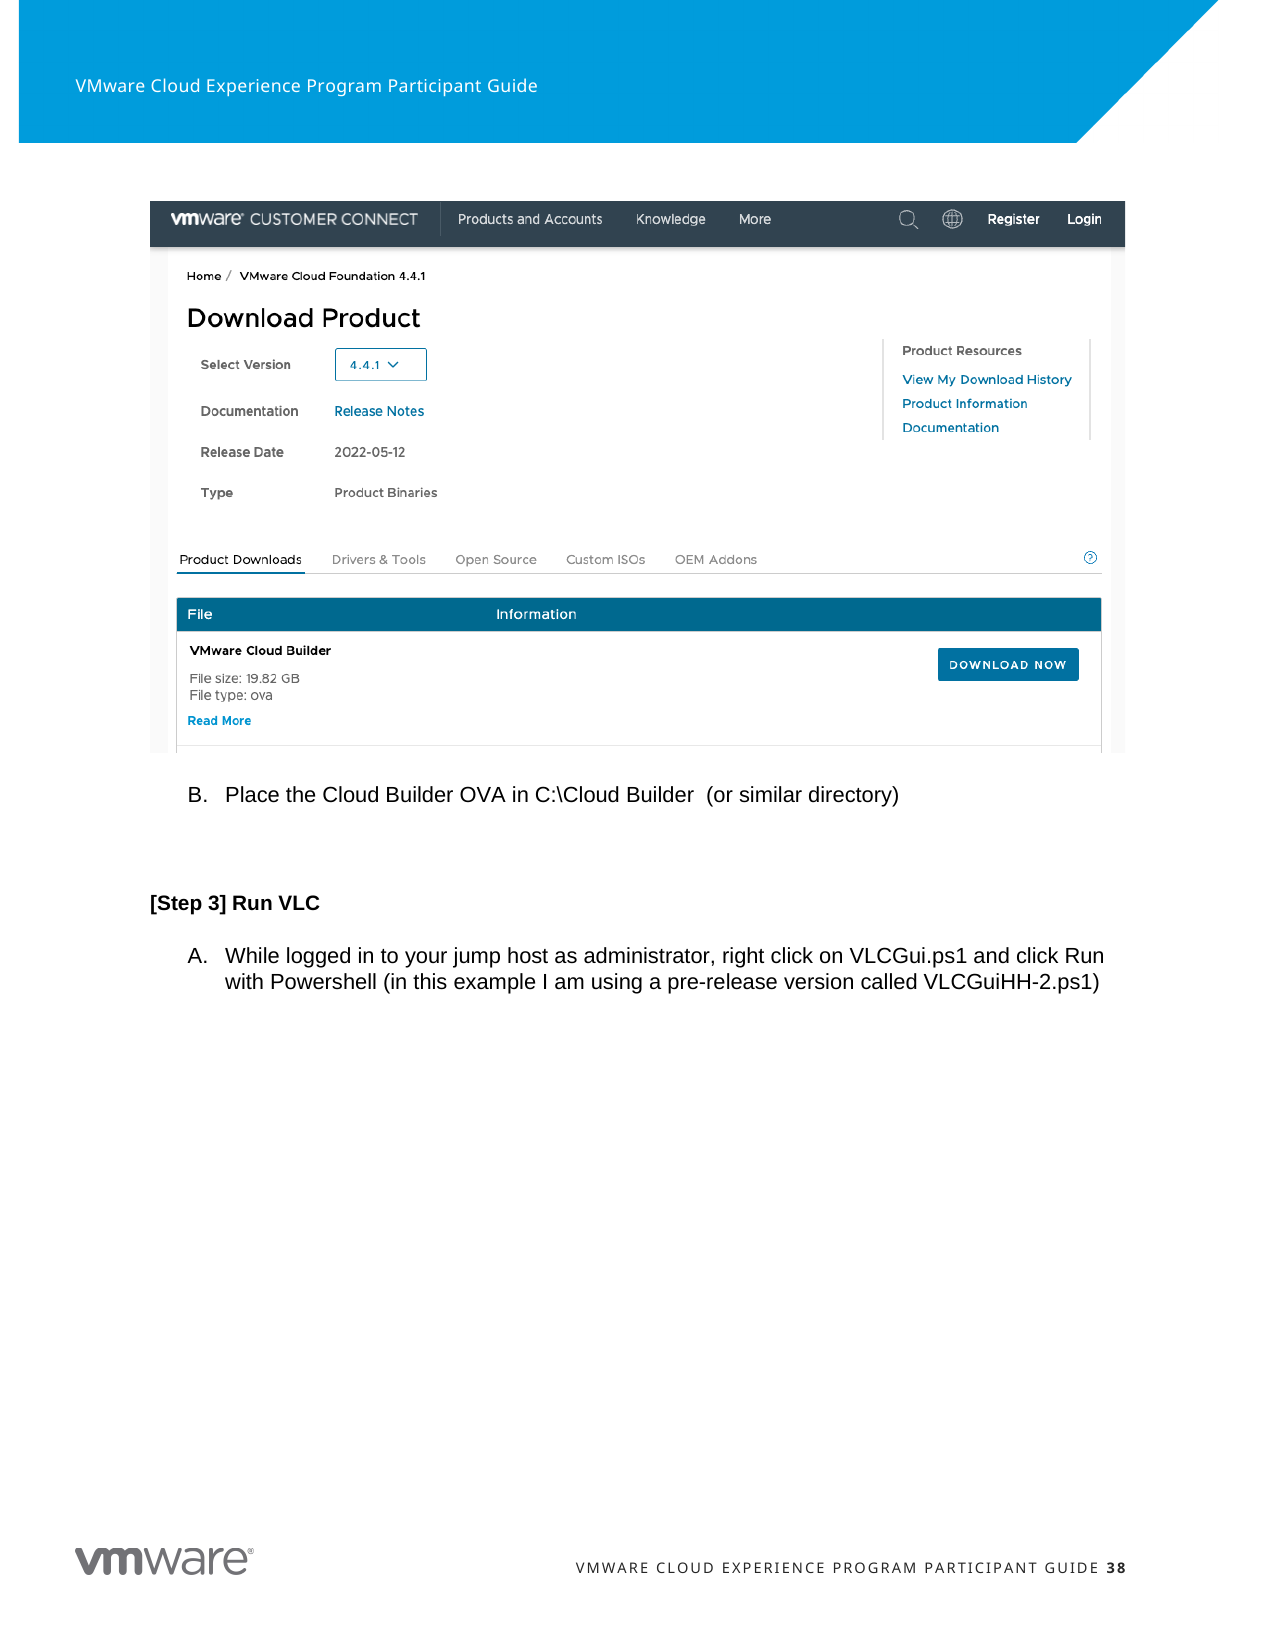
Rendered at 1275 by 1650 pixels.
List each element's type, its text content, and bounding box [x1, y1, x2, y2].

picture [75, 1548, 254, 1575]
picture [150, 201, 1125, 753]
text [Step 3] Run VLC [150, 890, 1125, 914]
list While logged in to your jump host as administrator, right click on VLCGui.ps1 and click Run with Powershell (in this example I am using a pre-release version called VLCGuiHH-2.ps1) [187, 943, 1125, 994]
list Place the Cloud Builder OVA in C:\Cloud Builder (or similar directory) [187, 782, 1125, 807]
picture [1078, 0, 1219, 143]
